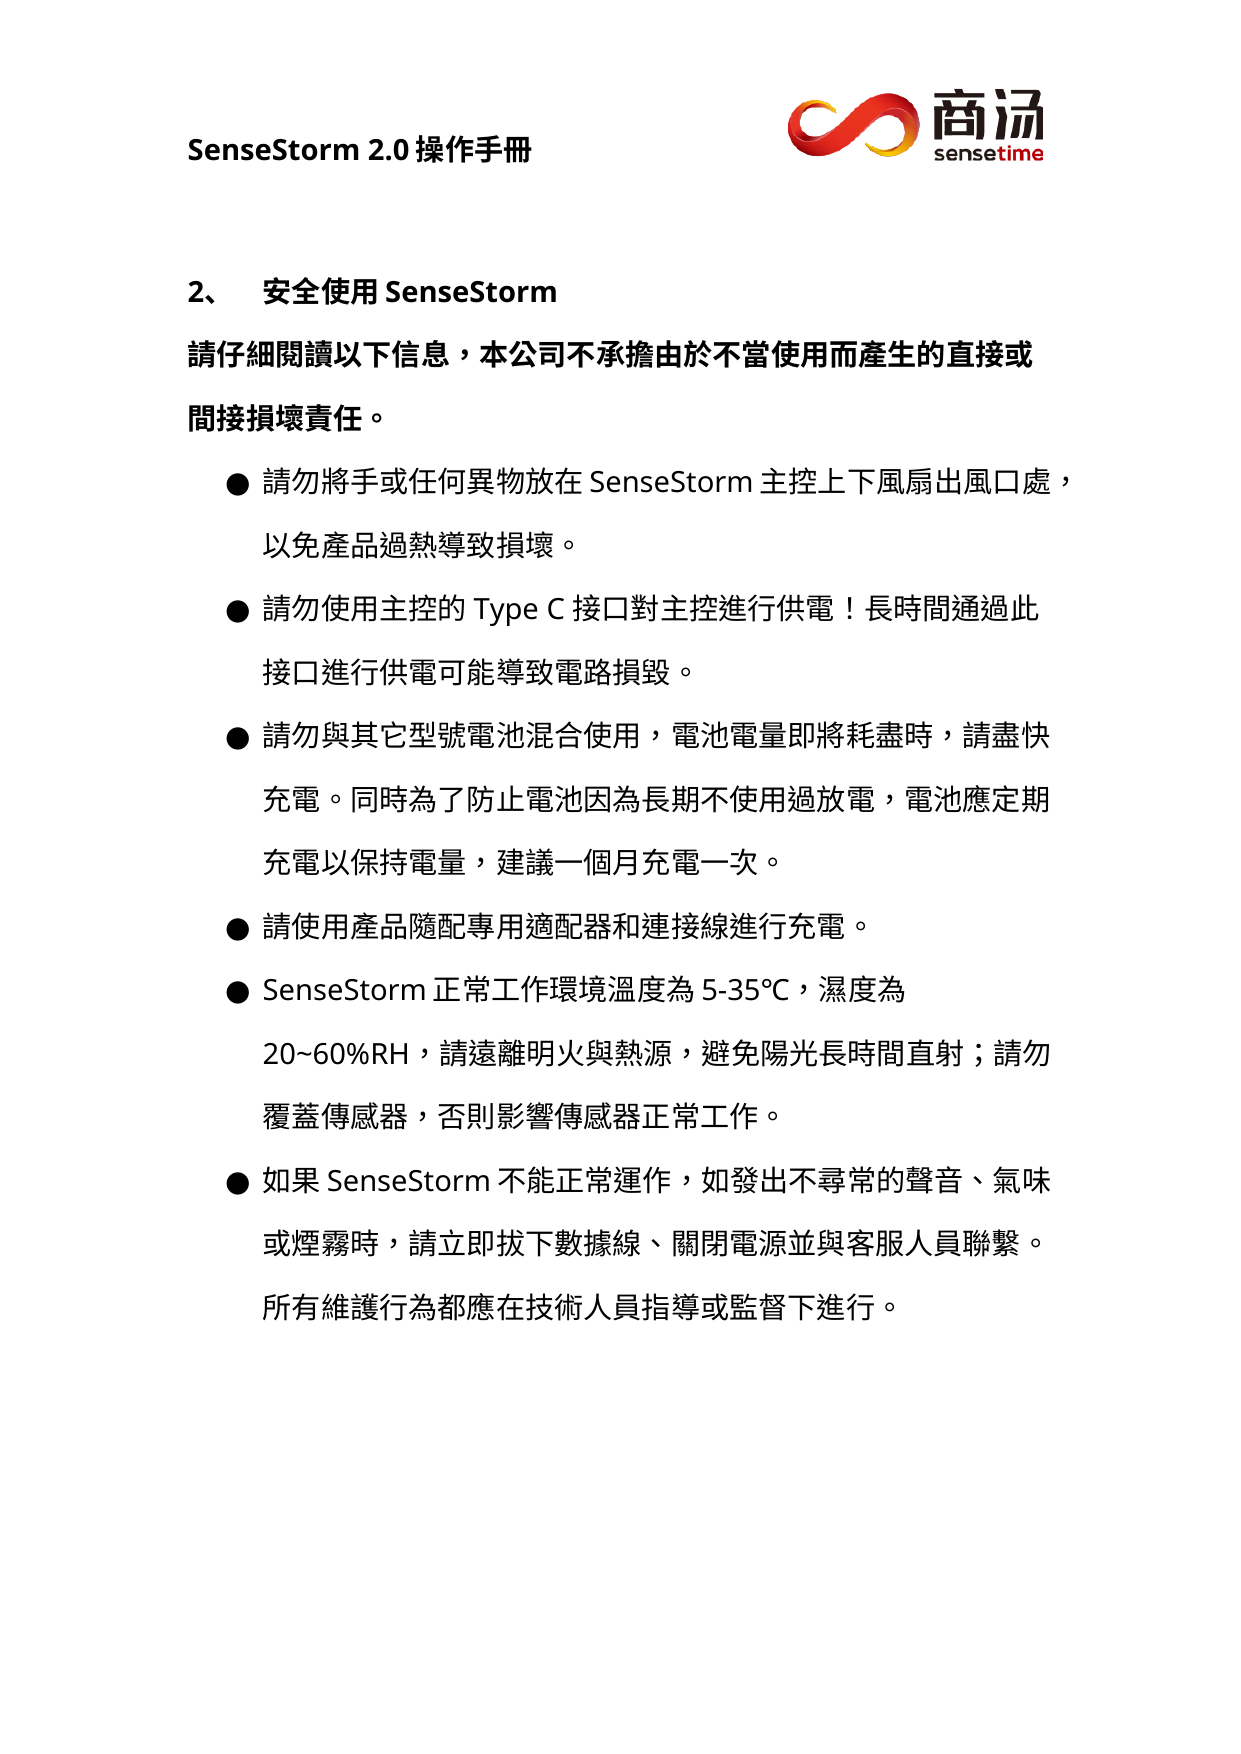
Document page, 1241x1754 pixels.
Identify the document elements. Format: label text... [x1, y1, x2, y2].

picture [787, 88, 1043, 161]
list 安全使用SenseStorm [187, 268, 1053, 311]
list 請勿與其它型號電池混合使用，電池電量即將耗盡時，請盡快充電。同時為了防止電池因為長期不使用過放電，電池應定期充電以保持電量，建議一個月充電一次。 [225, 713, 1053, 882]
list 請使用產品隨配專用適配器和連接線進行充電。 [225, 903, 1053, 946]
list 請勿使用主控的 Type C 接口對主控進行供電！長時間通過此接口進行供電可能導致電路損毀。 [225, 586, 1053, 692]
list SenseStorm正常工作環境溫度為5-35℃，濕度為20~60%RH，請遠離明火與熱源，避免陽光長時間直射；請勿覆蓋傳感器，否則影響傳感器正常工作。 [225, 967, 1053, 1136]
text 請仔細閱讀以下信息，本公司不承擔由於不當使用而產生的直接或間接損壞責任。 [187, 332, 1053, 438]
list 請勿將手或任何異物放在SenseStorm主控上下風扇出風口處，以免產品過熱導致損壞。 [225, 459, 1053, 564]
list 如果SenseStorm不能正常運作，如發出不尋常的聲音、氣味或煙霧時，請立即拔下數據線、關閉電源並與客服人員聯繫。所有維護行為都應在技術人員指導或監督下進行。 [225, 1157, 1053, 1326]
